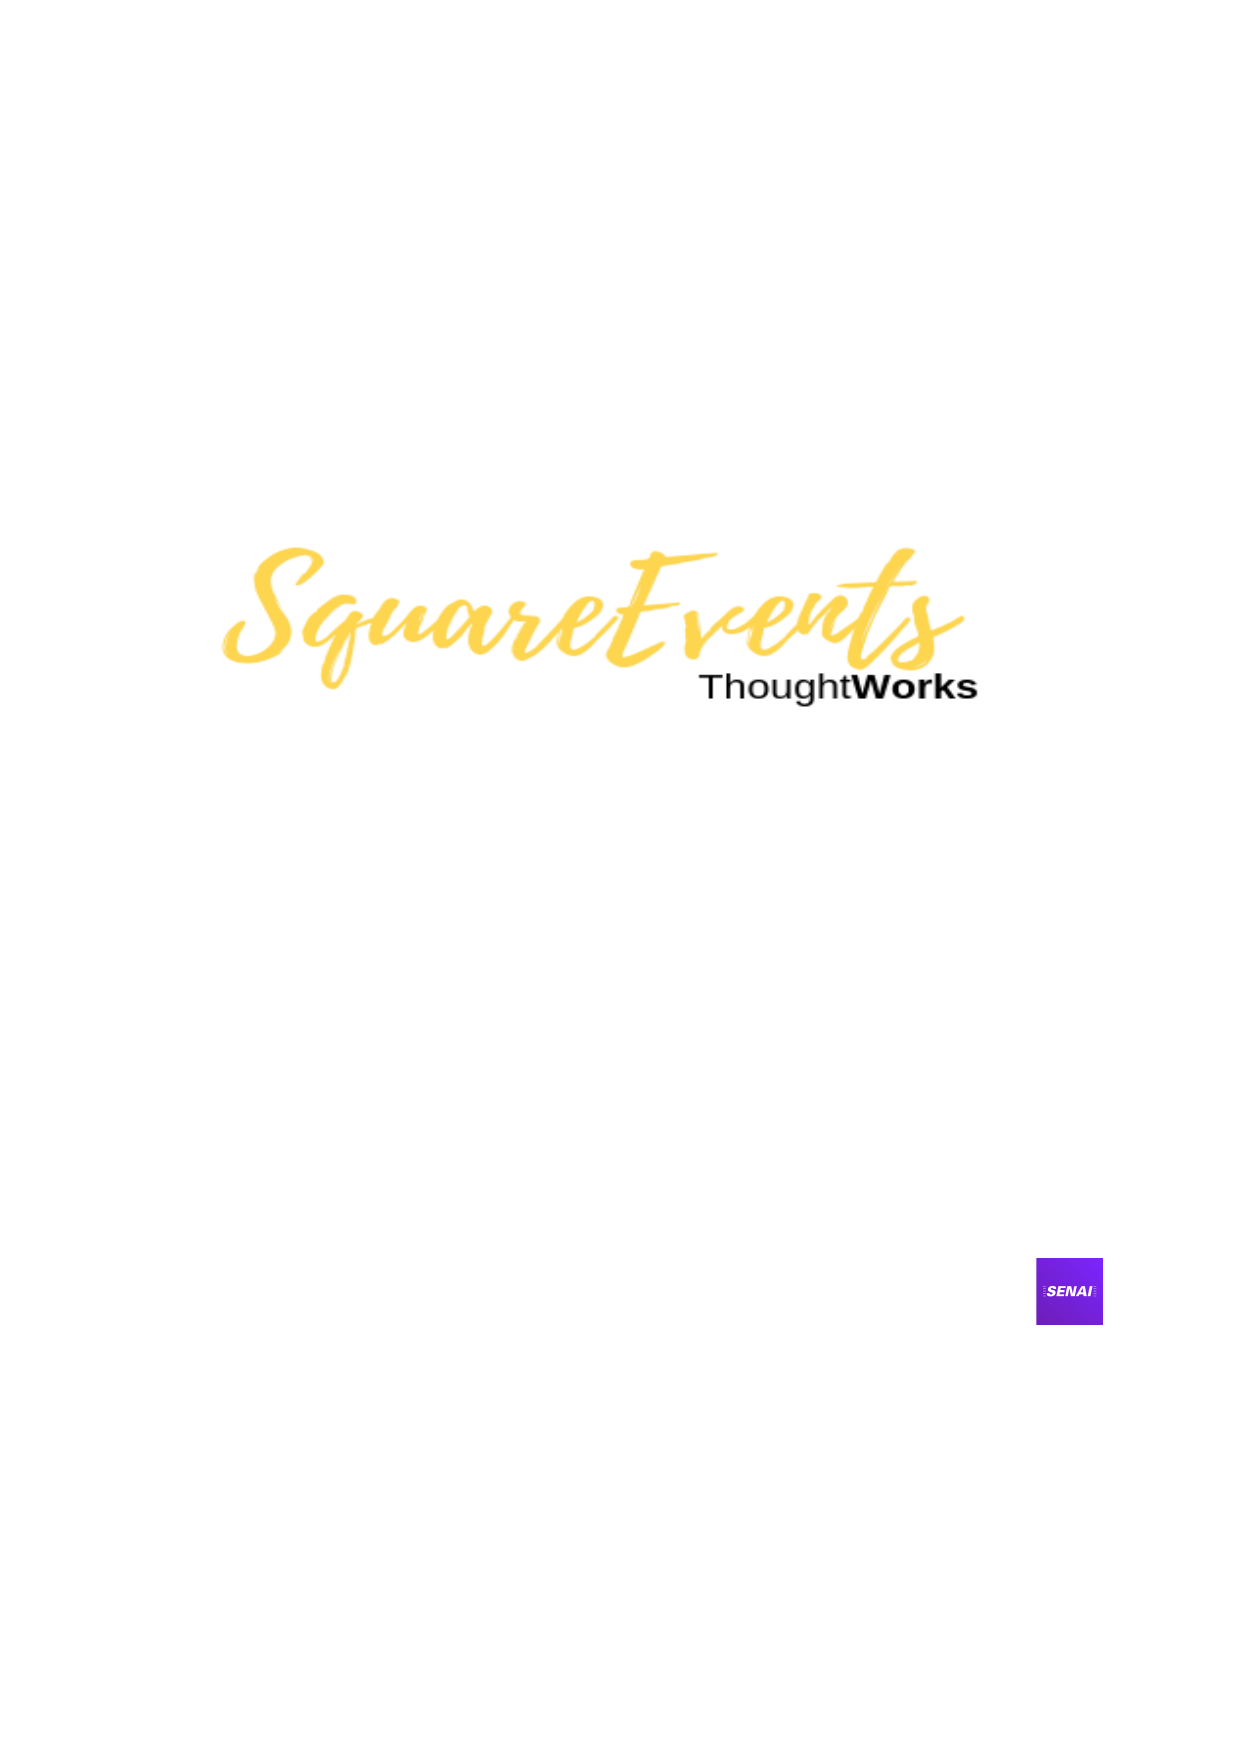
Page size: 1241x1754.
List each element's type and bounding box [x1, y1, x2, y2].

picture [1036, 1258, 1103, 1325]
picture [177, 507, 1042, 746]
